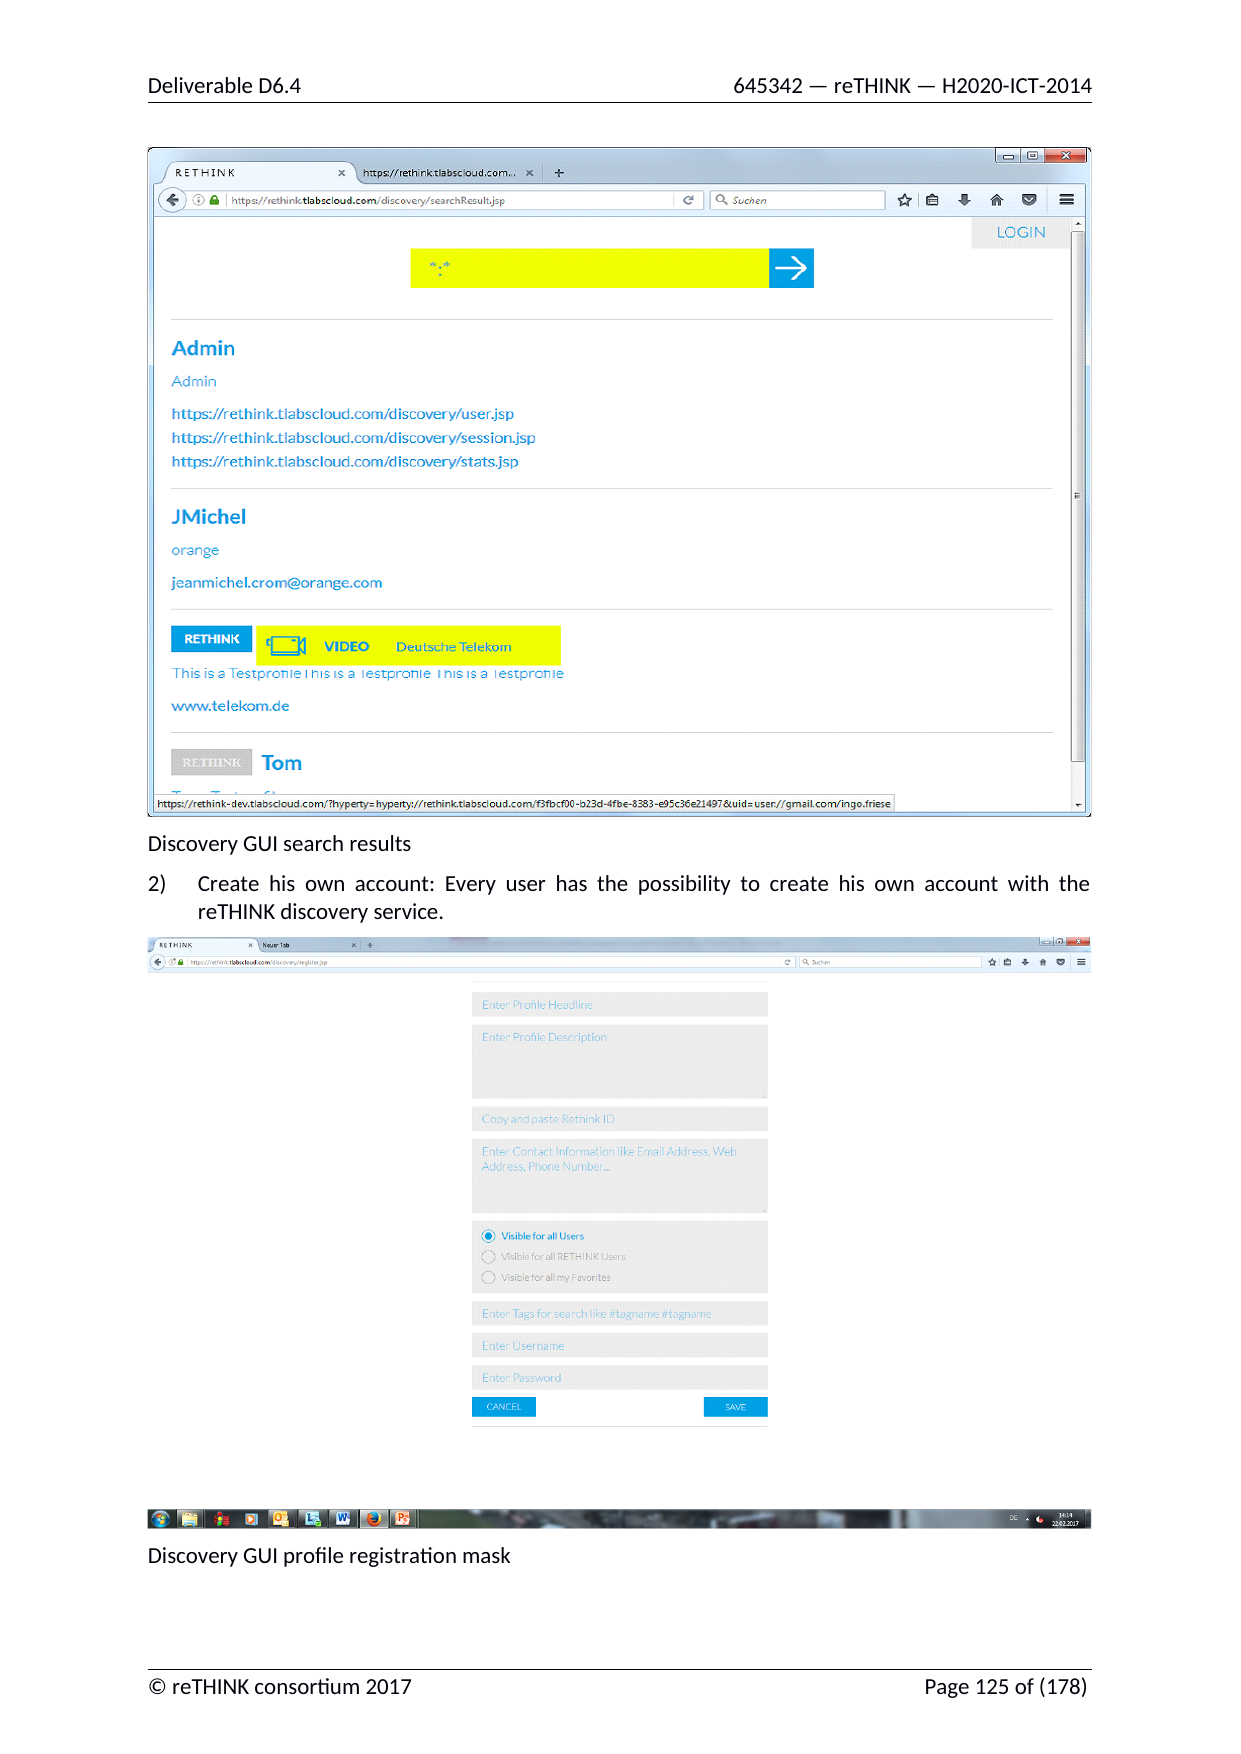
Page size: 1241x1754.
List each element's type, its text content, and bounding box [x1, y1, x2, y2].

picture [147, 147, 1092, 817]
picture [147, 937, 1092, 1529]
text Discovery GUI search results [148, 829, 1092, 857]
text Discovery GUI profile registration mask [148, 1541, 1092, 1569]
list Create his own account: Every user has the possibility to create his own account with the reTHINK discovery service. [148, 869, 1092, 925]
